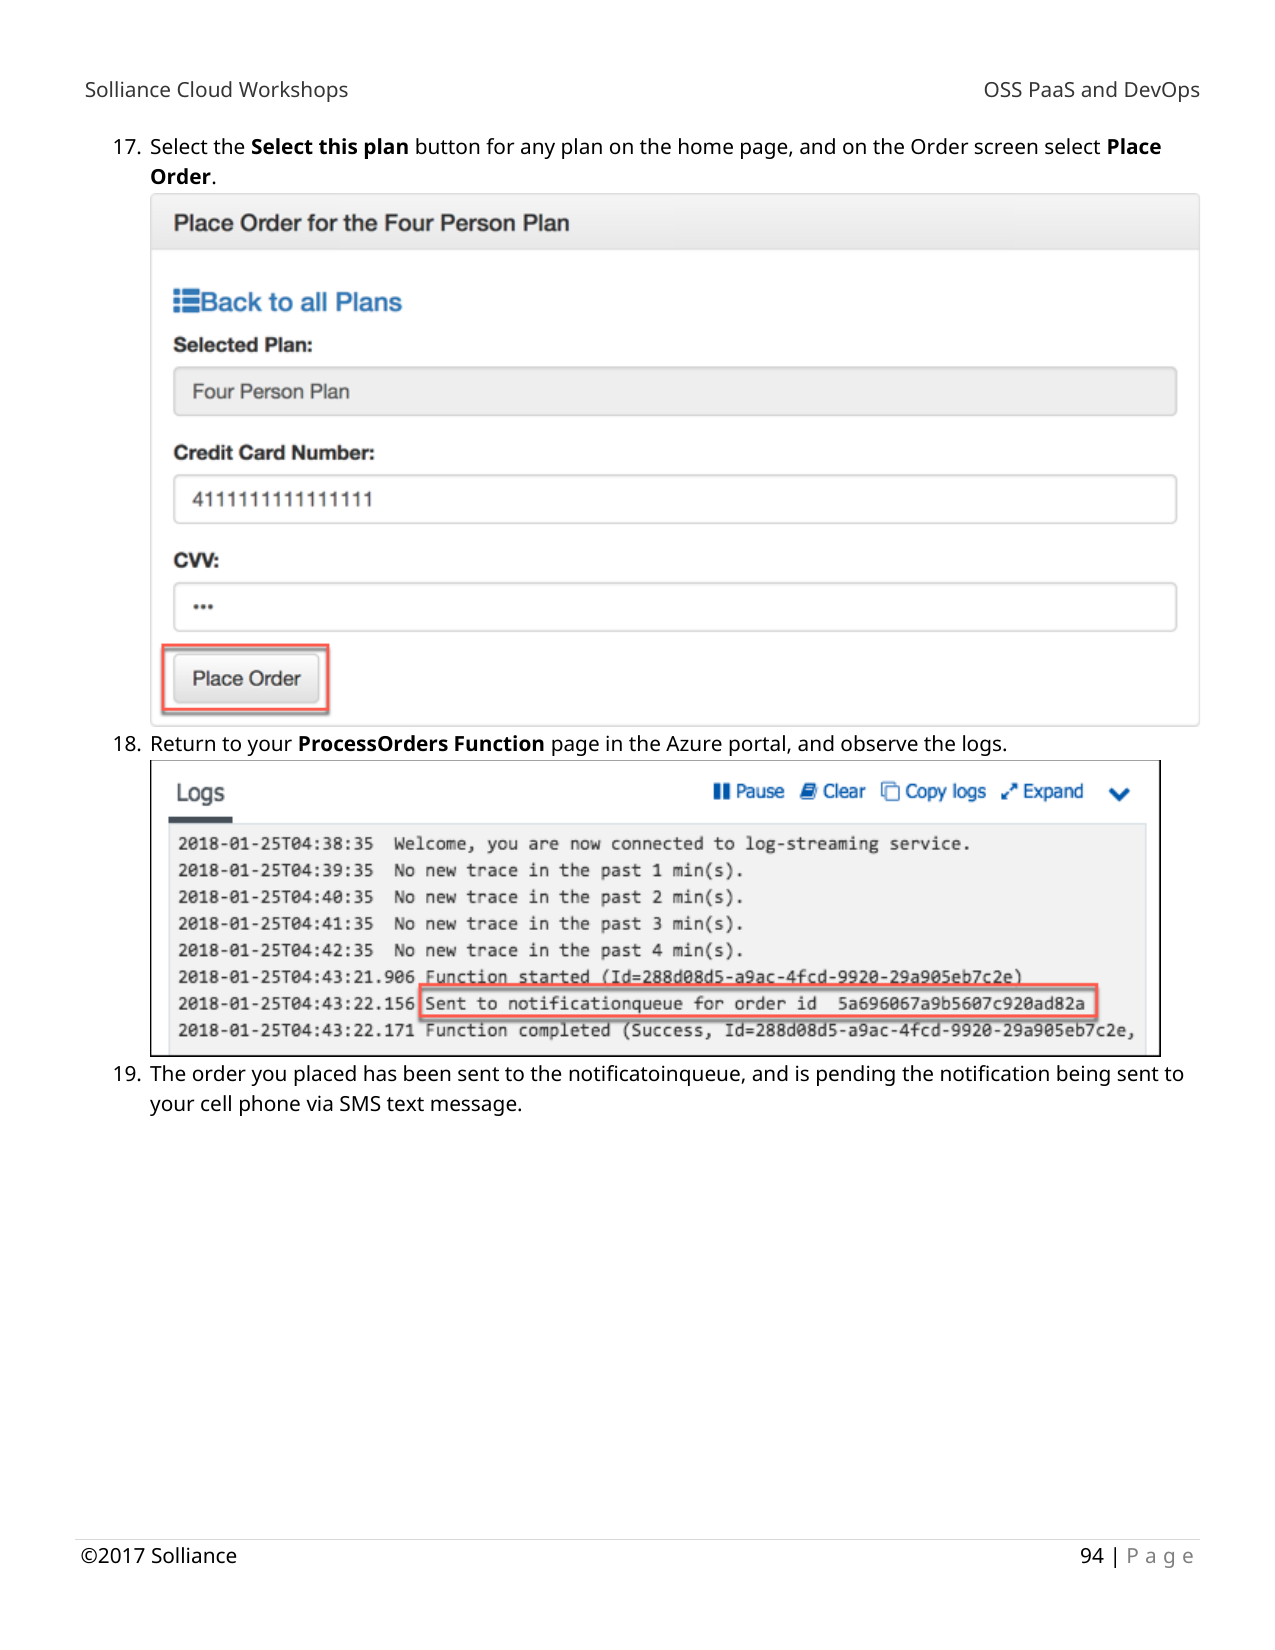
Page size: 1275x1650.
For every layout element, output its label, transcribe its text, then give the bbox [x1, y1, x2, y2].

picture [150, 193, 1200, 727]
picture [150, 760, 1161, 1057]
list The order you placed has been sent to the notificatoinqueue, and is pending the notification being sent to your cell phone via SMS text message. [112, 1059, 1200, 1118]
